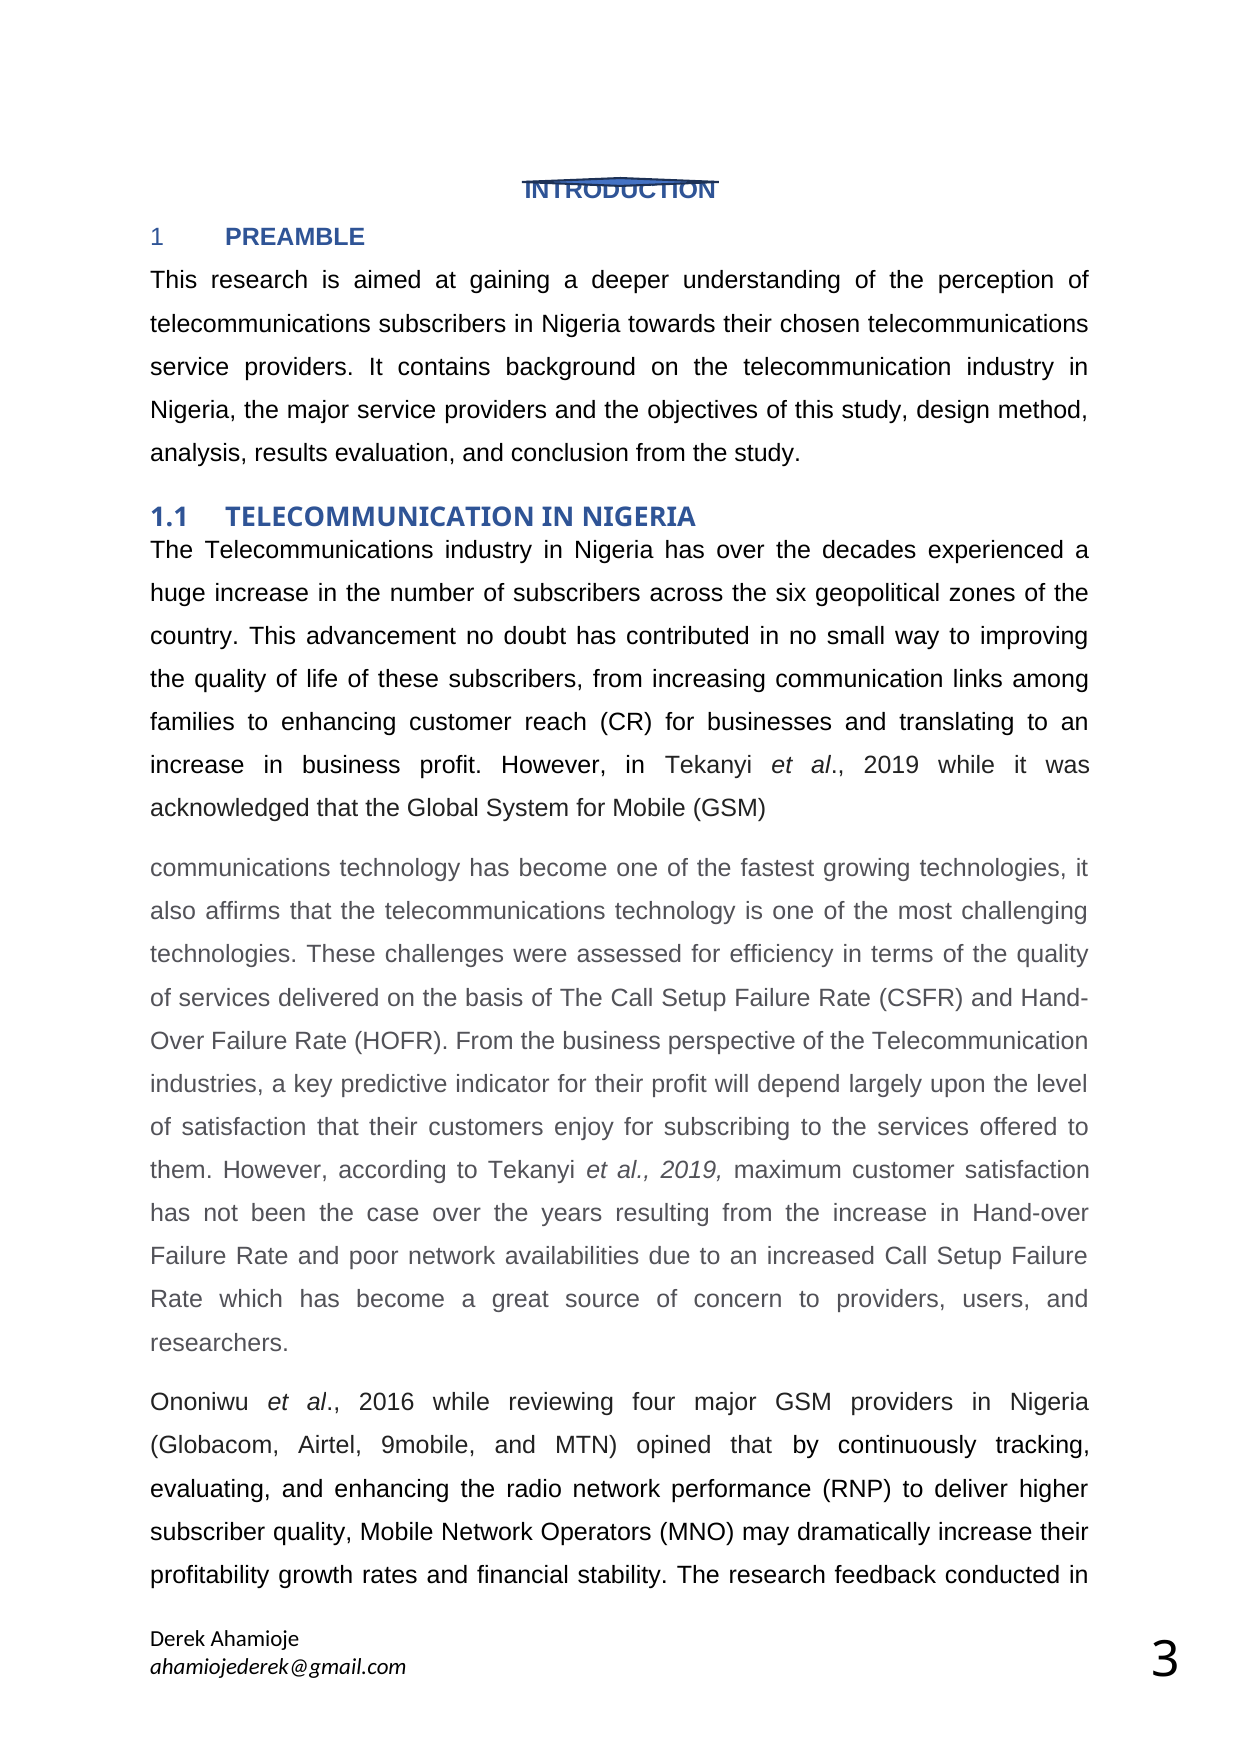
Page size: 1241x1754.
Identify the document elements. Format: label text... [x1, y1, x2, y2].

subtitle 1.1 TELECOMMUNICATION IN NIGERIA [150, 498, 1090, 534]
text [150, 1416, 1090, 1588]
subtitle INTRODUCTION [150, 175, 1090, 204]
text communications technology has become one of the fastest growing technologies, it also affirms that the telecommunications technology is one of the most challenging technologies. These challenges were assessed for efficiency in terms of the quality of services delivered on the basis of The Call Setup Failure Rate (CSFR) and Hand-Over Failure Rate (HOFR). From the business perspective of the Telecommunication industries, a key predictive indicator for their profit will depend largely upon the level of satisfaction that their customers enjoy for subscribing to the services offered to them. However, according to Tekanyi et al., 2019, maximum customer satisfaction has not been the case over the years resulting from the increase in Hand-over Failure Rate and poor network availabilities due to an increased Call Setup Failure Rate which has become a great source of concern to providers, users, and researchers. [150, 853, 1090, 1356]
subtitle 1 PREAMBLE [150, 222, 1090, 251]
text This research is aimed at gaining a deeper understanding of the perception of telecommunications subscribers in Nigeria towards their chosen telecommunications service providers. It contains background on the telecommunication industry in Nigeria, the major service providers and the objectives of this study, design method, analysis, results evaluation, and conclusion from the study. [150, 265, 1090, 467]
text The Telecommunications industry in Nigeria has over the decades experienced a huge increase in the number of subscribers across the six geopolitical zones of the country. This advancement no doubt has contributed in no small way to improving the quality of life of these subscribers, from increasing communication links among families to enhancing customer reach (CR) for businesses and translating to an increase in business profit. However, in Tekanyi et al., 2019 while it was acknowledged that the Global System for Mobile (GSM) [150, 534, 1090, 822]
